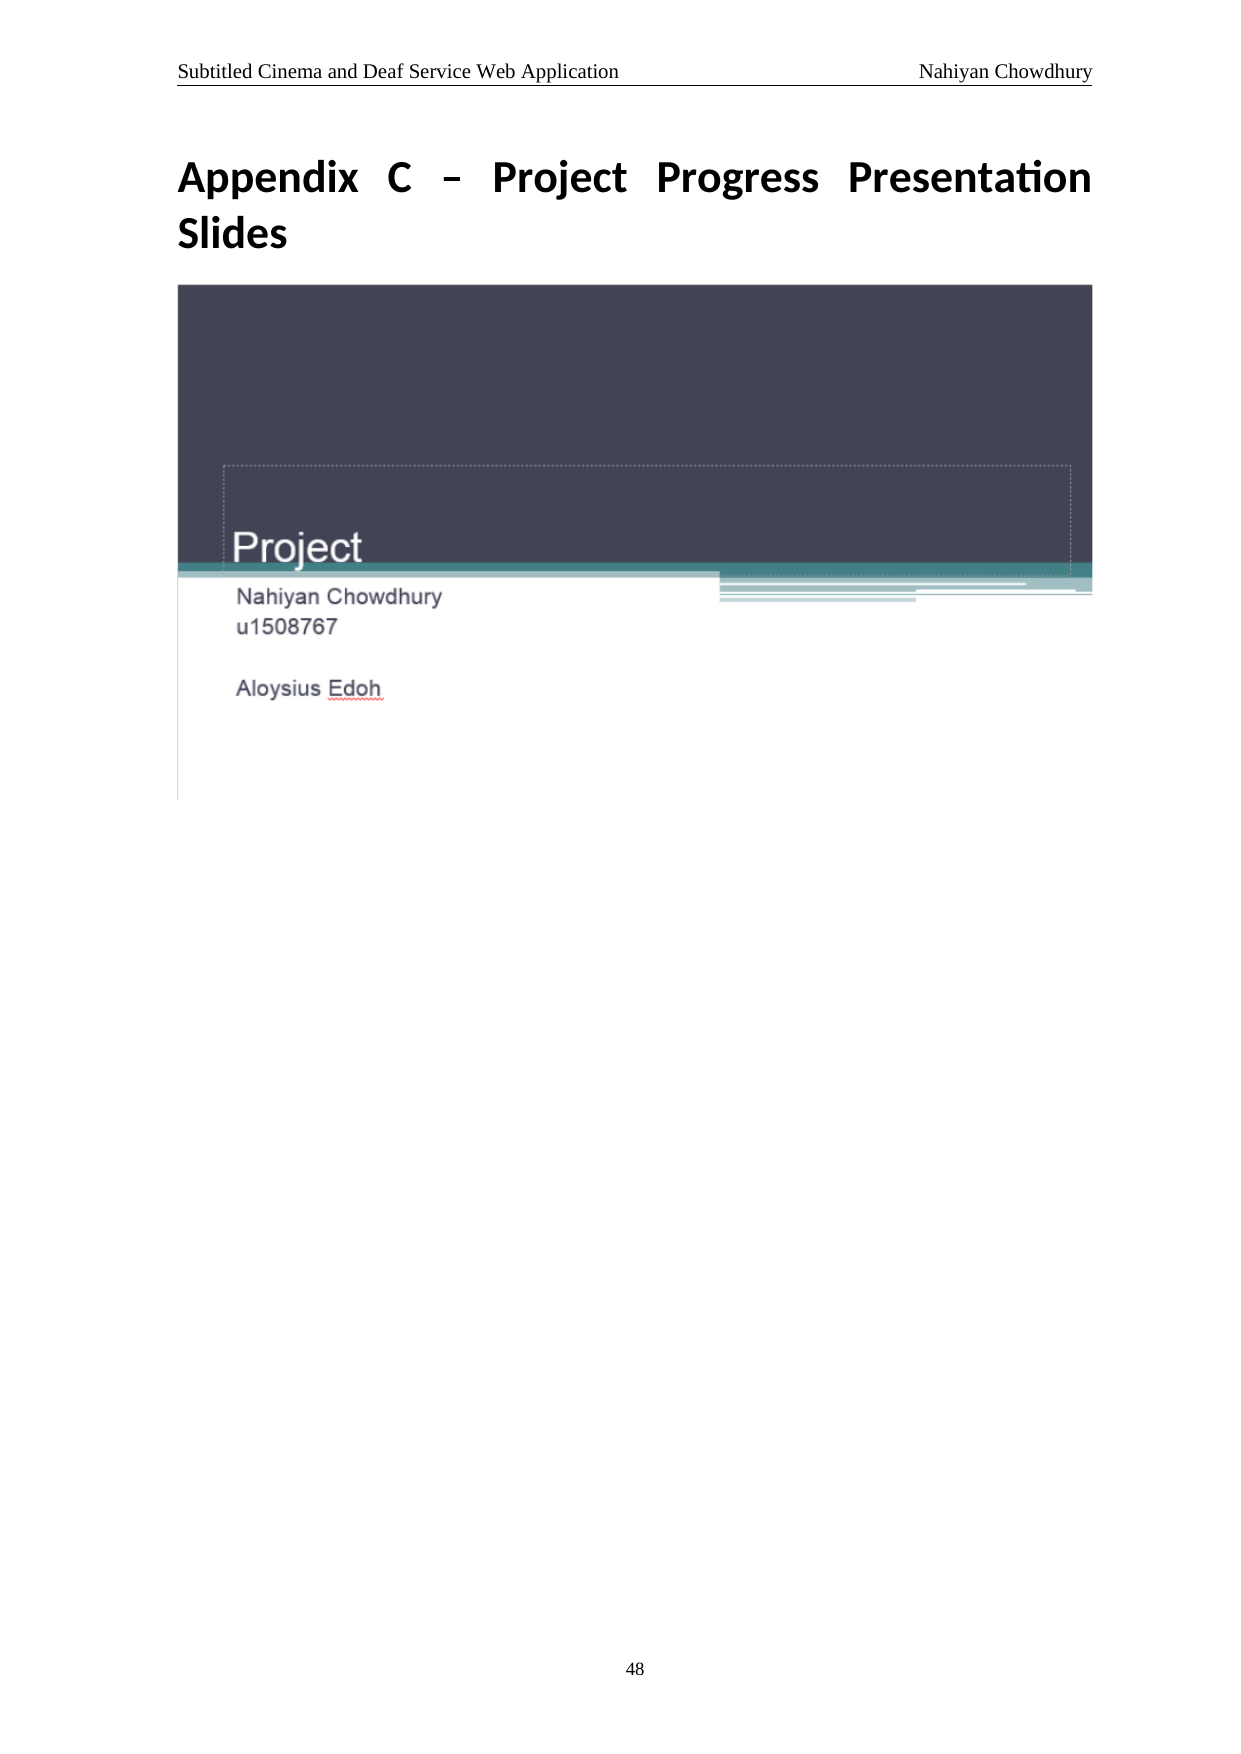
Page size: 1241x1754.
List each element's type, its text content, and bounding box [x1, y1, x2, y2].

subtitle Appendix C – Project Progress Presentation Slides [177, 148, 1092, 259]
picture [177, 284, 1093, 800]
